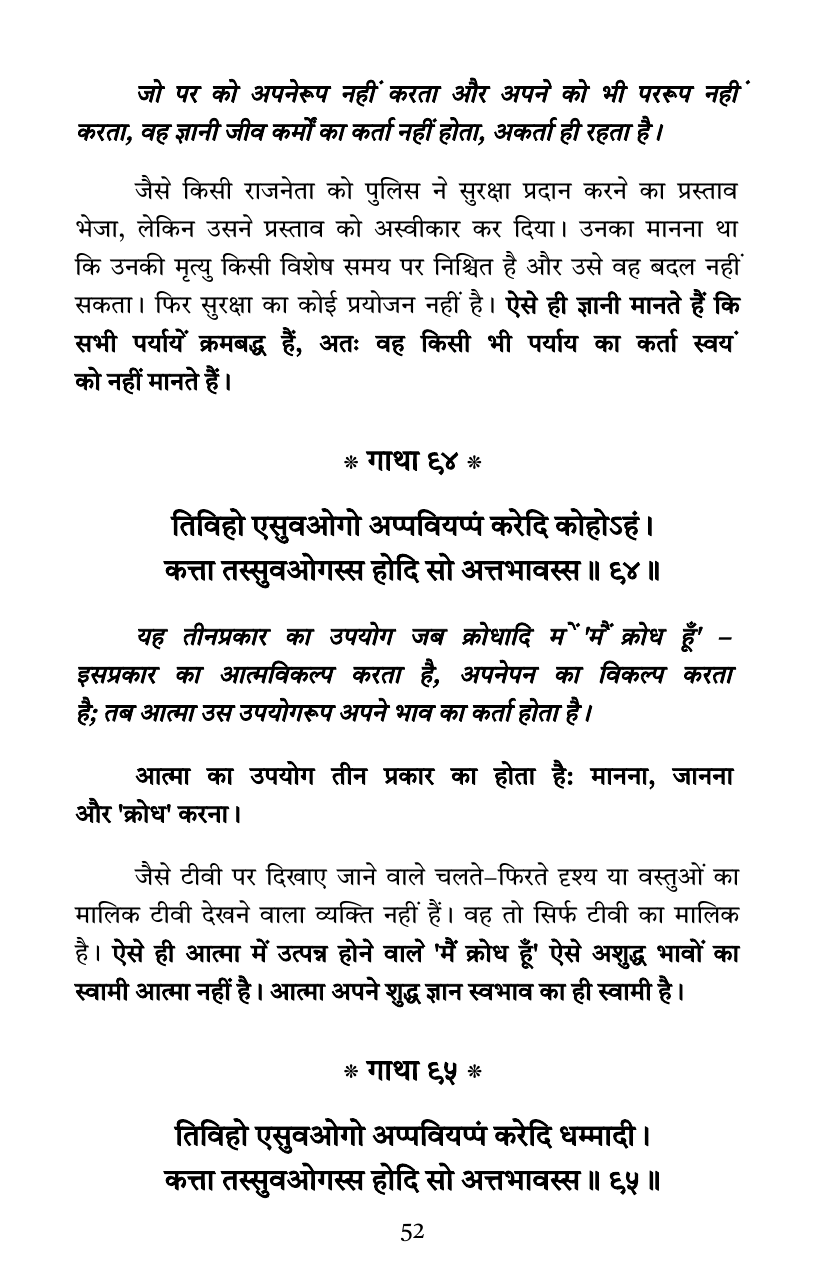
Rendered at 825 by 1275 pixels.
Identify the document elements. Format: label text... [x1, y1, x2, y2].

text जैसे किसी राजनेता को पुलिस ने सुरक्षा प्रदान करने का प्रस्ताव भेजा, लेकिन उसने प्रस्ताव को अस्वीकार कर दिया। उनका मानना था कि उनकी मृत्यु किसी विशेष समय पर निश्चित है और उसे वह बदल नहीं सकता। फिर सुरक्षा का कोई प्रयोजन नहीं है। ऐसे ही ज्ञानी मानते हैं कि सभी पर्यायें क्रमबद्ध हैं, अतः वह किसी भी पर्याय का कर्ता स्वयं को नहीं मानते हैं। [75, 172, 750, 396]
text ⁕ गाथा ९४ ⁕ [75, 438, 750, 477]
text जैसे टीवी पर दिखाए जाने वाले चलते−फिरते दृश्य या वस्तुओं का मालिक टीवी देखने वाला व्यक्ति नहीं हैं। वह तो सिर्फ टीवी का मालिक है। ऐसे ही आत्मा में उत्पन्न होने वाले 'मैं क्रोध हूँ' ऐसे अशुद्ध भावों का स्वामी आत्मा नहीं है। आत्मा अपने शुद्ध ज्ञान स्वभाव का ही स्वामी है। [75, 858, 750, 1006]
text कत्ता तस्सुवओगस्स होदि सो अत्तभावस्स॥ ९५॥ [75, 1158, 750, 1197]
text जो पर को अपनेरूप नहीं करता और अपने को भी पररूप नहीं करता, वह ज्ञानी जीव कर्मों का कर्ता नहीं होता, अकर्ता ही रहता है। [75, 75, 750, 146]
text यह तीनप्रकार का उपयोग जब क्रोधादि में 'मैं क्रोध हूँ' – इसप्रकार का आत्मविकल्प करता है, अपनेपन का विकल्प करता है; तब आत्मा उस उपयोगरूप अपने भाव का कर्ता होता है। [75, 618, 750, 727]
text कत्ता तस्सुवओगस्स होदि सो अत्तभावस्स॥ ९४॥ [75, 548, 750, 587]
text तिविहो एसुवओगो अप्पवियप्पं करेदि कोहोऽहं। [75, 504, 750, 542]
text आत्मा का उपयोग तीन प्रकार का होता है: मानना, जानना और 'क्रोध' करना। [75, 757, 750, 828]
text तिविहो एसुवओगो अप्पवियप्पं करेदि धम्मादी। [75, 1113, 750, 1152]
text ⁕ गाथा ९५ ⁕ [75, 1048, 750, 1087]
